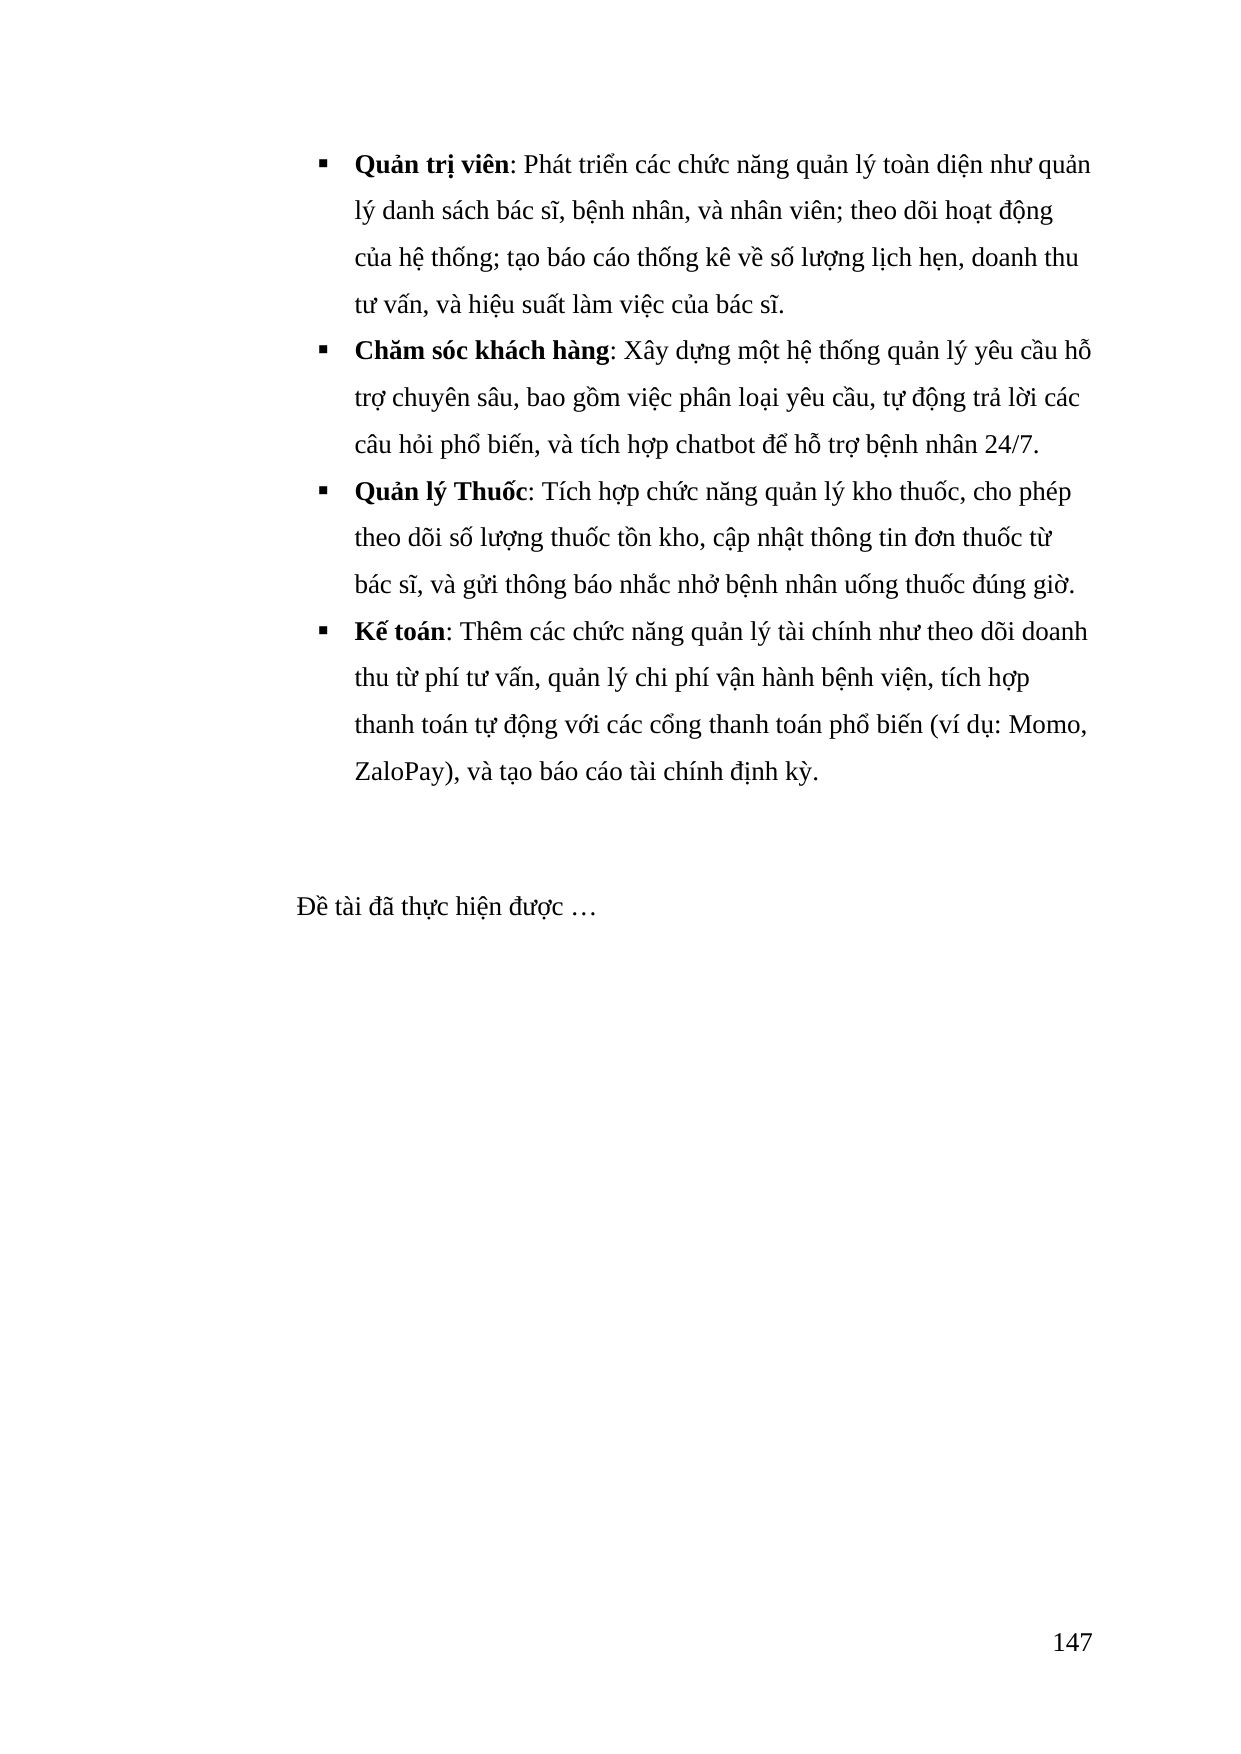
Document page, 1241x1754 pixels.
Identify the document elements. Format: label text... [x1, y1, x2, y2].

list Kế toán: Thêm các chức năng quản lý tài chính như theo dõi doanh thu từ phí tư vấn, quản lý chi phí vận hành bệnh viện, tích hợp thanh toán tự động với các cổng thanh toán phổ biến (ví dụ: Momo, ZaloPay), và tạo báo cáo tài chính định kỳ. [317, 615, 1092, 786]
text Đề tài đã thực hiện được … [221, 890, 1092, 921]
list Quản trị viên: Phát triển các chức năng quản lý toàn diện như quản lý danh sách bác sĩ, bệnh nhân, và nhân viên; theo dõi hoạt động của hệ thống; tạo báo cáo thống kê về số lượng lịch hẹn, doanh thu tư vấn, và hiệu suất làm việc của bác sĩ. [317, 148, 1092, 319]
list Quản lý Thuốc: Tích hợp chức năng quản lý kho thuốc, cho phép theo dõi số lượng thuốc tồn kho, cập nhật thông tin đơn thuốc từ bác sĩ, và gửi thông báo nhắc nhở bệnh nhân uống thuốc đúng giờ. [317, 474, 1092, 599]
list Chăm sóc khách hàng: Xây dựng một hệ thống quản lý yêu cầu hỗ trợ chuyên sâu, bao gồm việc phân loại yêu cầu, tự động trả lời các câu hỏi phổ biến, và tích hợp chatbot để hỗ trợ bệnh nhân 24/7. [317, 334, 1092, 459]
